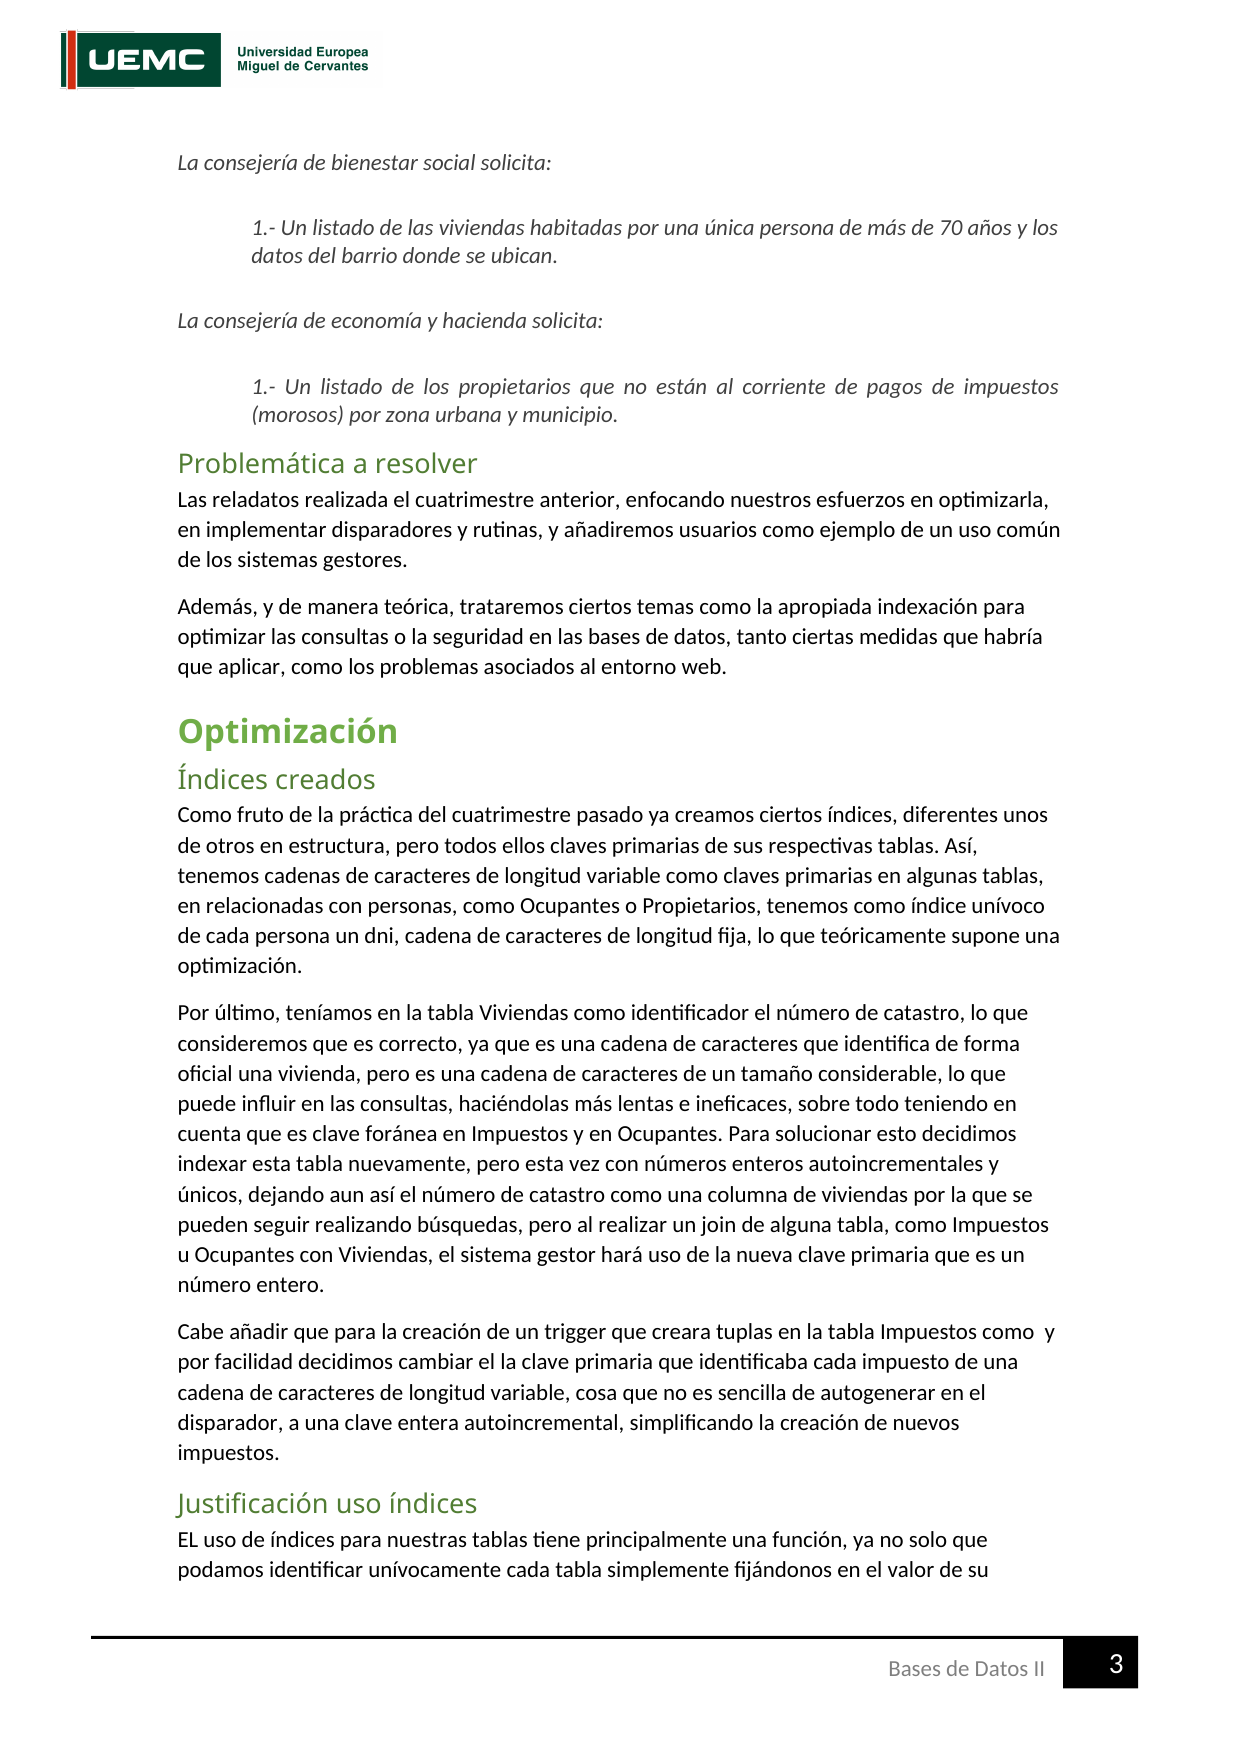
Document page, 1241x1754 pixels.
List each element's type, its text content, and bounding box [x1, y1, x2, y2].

subtitle Problemática a resolver [177, 445, 1063, 482]
text Las reladatos realizada el cuatrimestre anterior, enfocando nuestros esfuerzos en optimizarla, en implementar disparadores y rutinas, y añadiremos usuarios como ejemplo de un uso común de los sistemas gestores. [177, 485, 1063, 573]
picture [59, 29, 384, 91]
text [177, 1525, 1063, 1583]
subtitle Optimización [177, 708, 1063, 753]
text Además, y de manera teórica, trataremos ciertos temas como la apropiada indexación para optimizar las consultas o la seguridad en las bases de datos, tanto ciertas medidas que habría que aplicar, como los problemas asociados al entorno web. [177, 592, 1063, 680]
text Como fruto de la práctica del cuatrimestre pasado ya creamos ciertos índices, diferentes unos de otros en estructura, pero todos ellos claves primarias de sus respectivas tablas. Así, tenemos cadenas de caracteres de longitud variable como claves primarias en algunas tablas, en relacionadas con personas, como Ocupantes o Propietarios, tenemos como índice unívoco de cada persona un dni, cadena de caracteres de longitud fija, lo que teóricamente supone una optimización. [177, 801, 1063, 979]
text 1.- Un listado de las viviendas habitadas por una única persona de más de 70 años y los datos del barrio donde se ubican. [251, 213, 1063, 269]
text 1.- Un listado de los propietarios que no están al corriente de pagos de impuestos (morosos) por zona urbana y municipio. [251, 372, 1063, 428]
text Por último, teníamos en la tabla Viviendas como identificador el número de catastro, lo que consideremos que es correcto, ya que es una cadena de caracteres que identifica de forma oficial una vivienda, pero es una cadena de caracteres de un tamaño considerable, lo que puede influir en las consultas, haciéndolas más lentas e ineficaces, sobre todo teniendo en cuenta que es clave foránea en Impuestos y en Ocupantes. Para solucionar esto decidimos indexar esta tabla nuevamente, pero esta vez con números enteros autoincrementales y únicos, dejando aun así el número de catastro como una columna de viviendas por la que se pueden seguir realizando búsquedas, pero al realizar un join de alguna tabla, como Impuestos u Ocupantes con Viviendas, el sistema gestor hará uso de la nueva clave primaria que es un número entero. [177, 998, 1063, 1298]
text La consejería de bienestar social solicita: [177, 148, 1063, 176]
text Cabe añadir que para la creación de un trigger que creara tuplas en la tabla Impuestos como y por facilidad decidimos cambiar el la clave primaria que identificaba cada impuesto de una cadena de caracteres de longitud variable, cosa que no es sencilla de autogenerar en el disparador, a una clave entera autoincremental, simplificando la creación de nuevos impuestos. [177, 1317, 1063, 1466]
subtitle Justificación uso índices [177, 1485, 1063, 1522]
text La consejería de economía y hacienda solicita: [177, 307, 1063, 335]
subtitle Índices creados [177, 761, 1063, 798]
